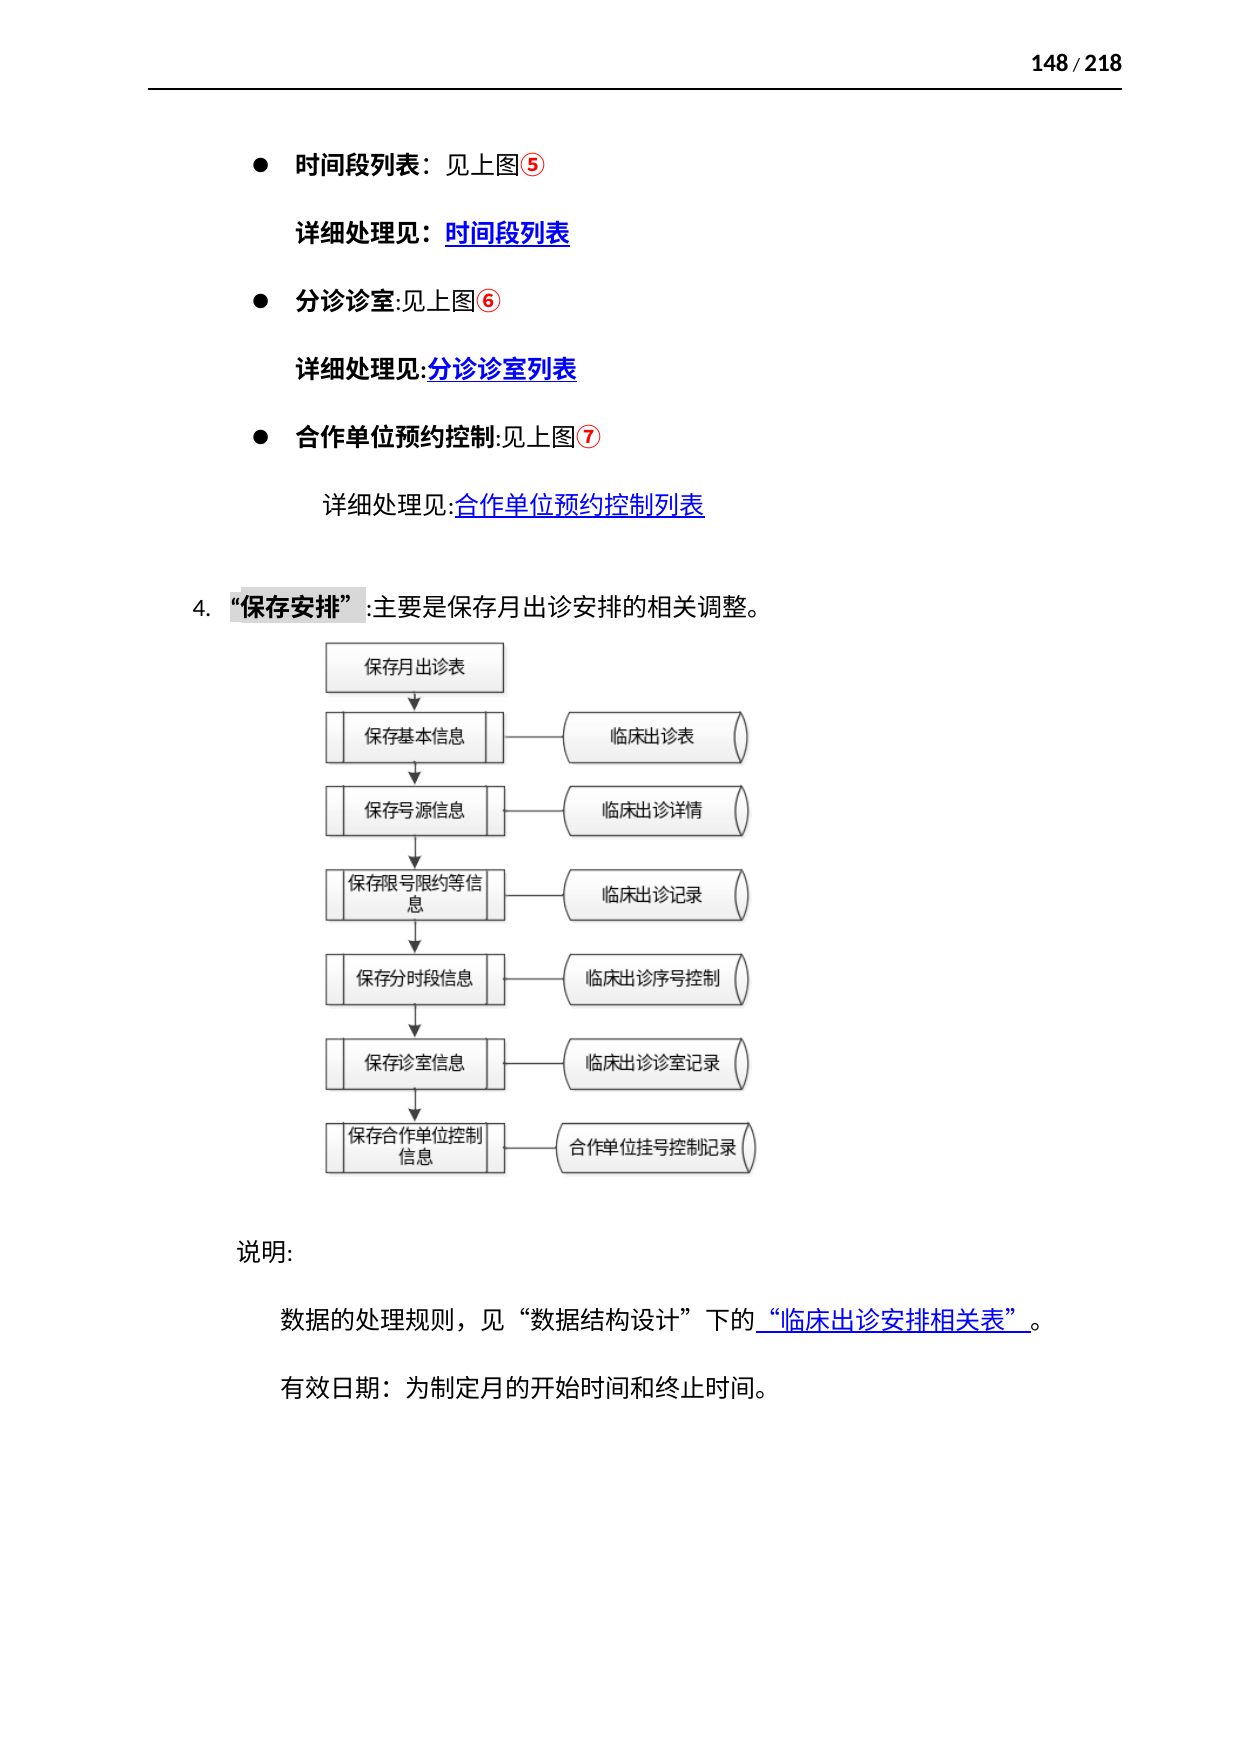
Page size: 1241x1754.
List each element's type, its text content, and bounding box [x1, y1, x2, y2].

list 有效日期：为制定月的开始时间和终止时间。 [281, 1352, 1122, 1420]
list 说明: [236, 1217, 1122, 1284]
list 合作单位预约控制:见上图⑦ [251, 402, 1122, 469]
list 详细处理见:分诊诊室列表 [295, 334, 1122, 402]
list 分诊诊室:见上图⑥ [251, 266, 1122, 334]
list 详细处理见：时间段列表 [295, 198, 1122, 266]
text 详细处理见:合作单位预约控制列表 [279, 469, 1122, 537]
list 数据的处理规则，见“数据结构设计”下的“临床出诊安排相关表”。 [281, 1284, 1122, 1352]
list “保存安排”:主要是保存月出诊安排的相关调整。 [192, 571, 1122, 639]
list 时间段列表：见上图⑤ [251, 130, 1122, 198]
